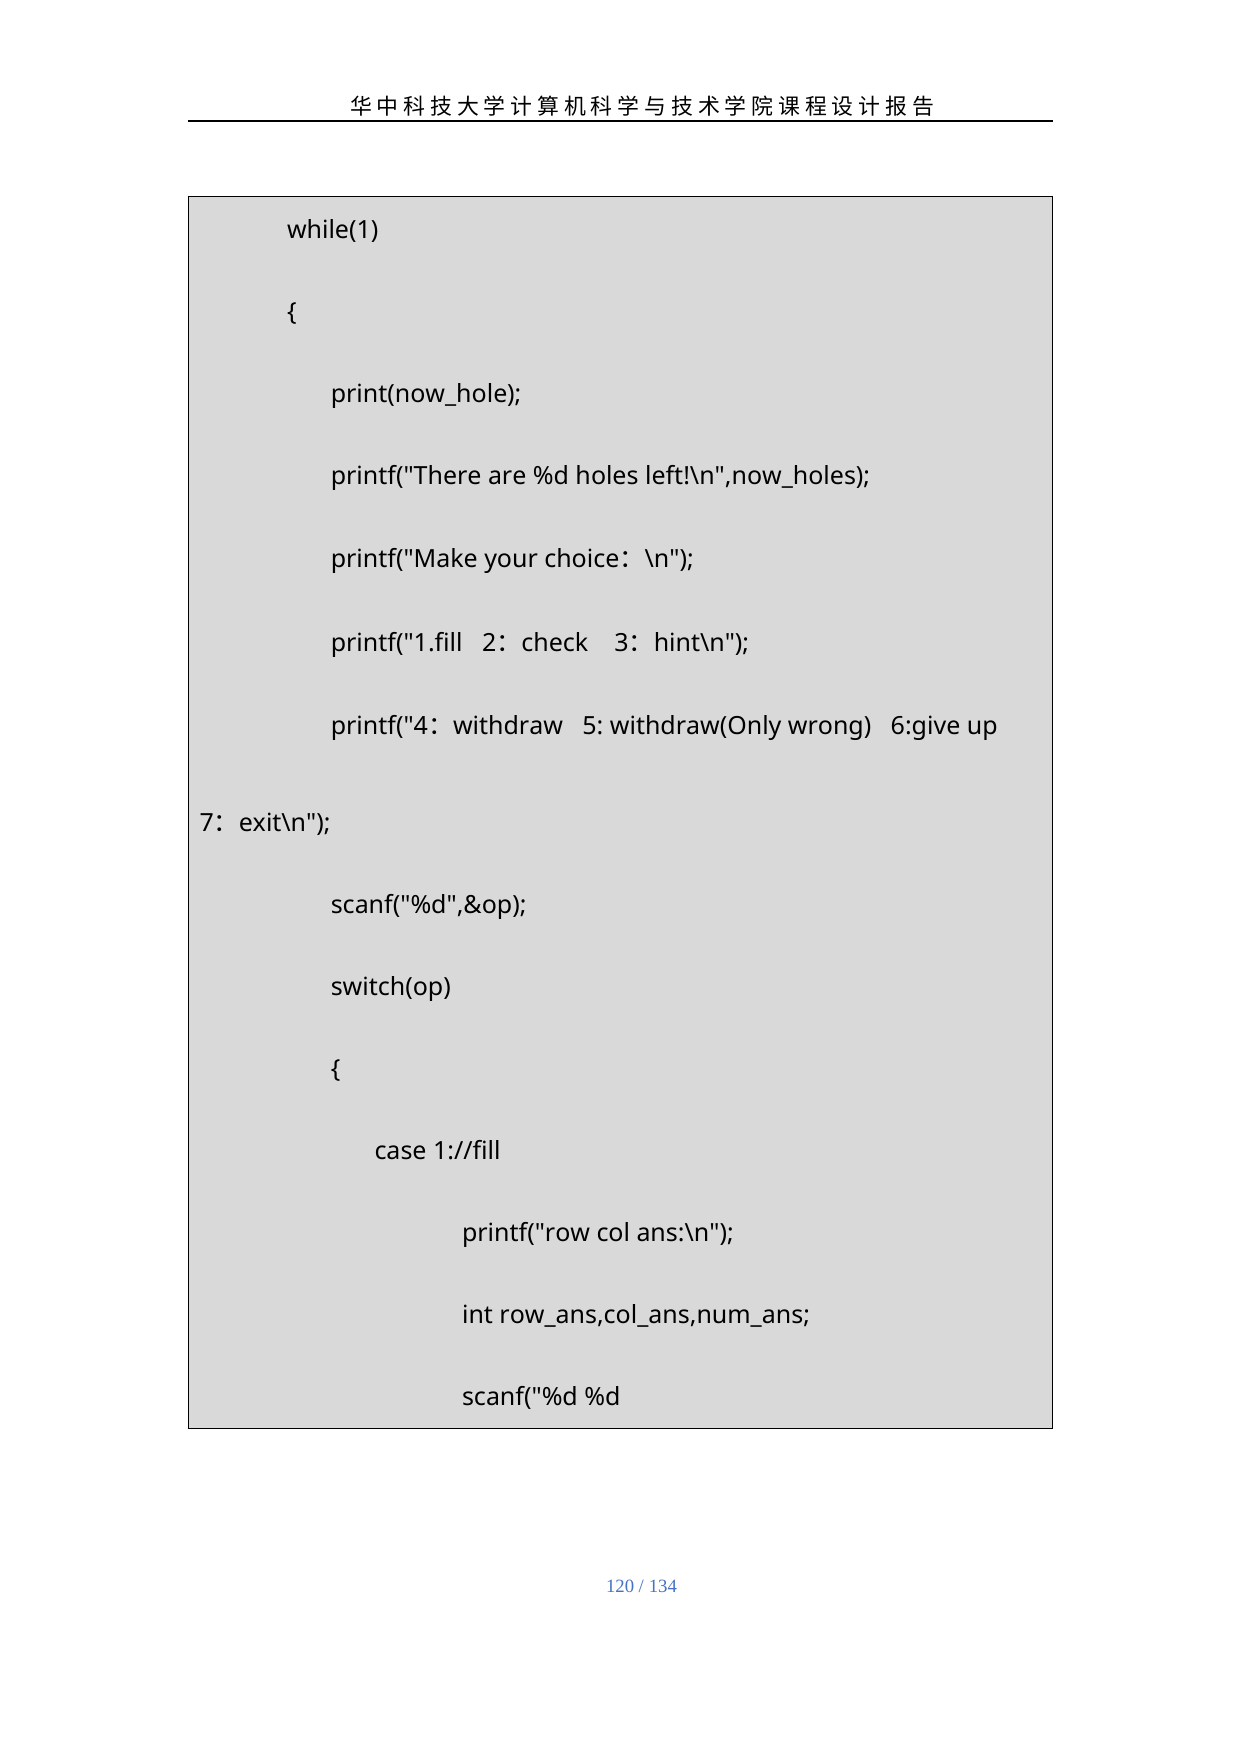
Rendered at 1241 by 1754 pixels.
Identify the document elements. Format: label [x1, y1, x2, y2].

table_header [189, 197, 1052, 1428]
